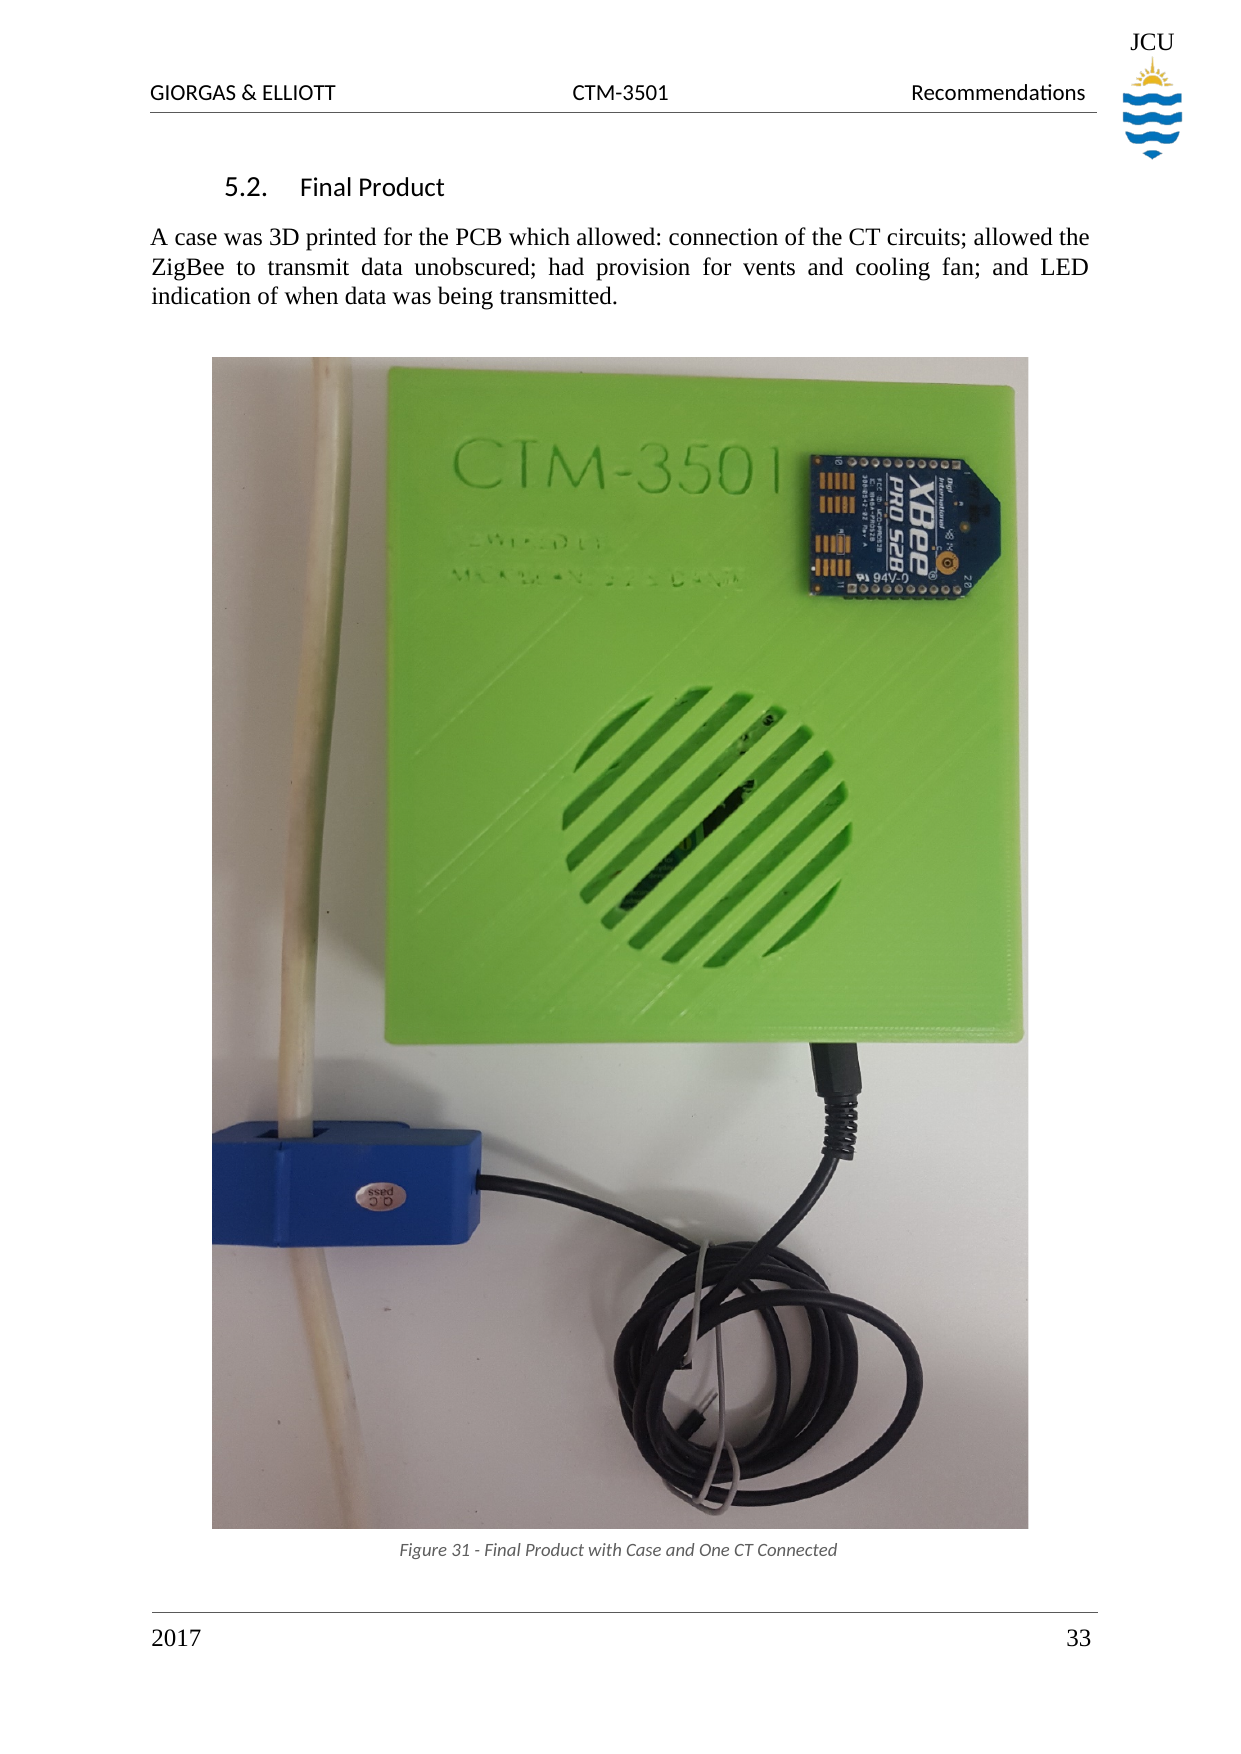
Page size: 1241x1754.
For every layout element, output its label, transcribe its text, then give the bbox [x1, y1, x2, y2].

picture [213, 357, 1029, 1529]
text A case was 3D printed for the PCB which allowed: connection of the CT circuits; allowed the ZigBee to transmit data unobscured; had provision for vents and cooling fan; and LED indication of when data was being transmitted. [150, 222, 1091, 310]
picture [1118, 53, 1188, 165]
subtitle Final Product [224, 168, 1091, 204]
